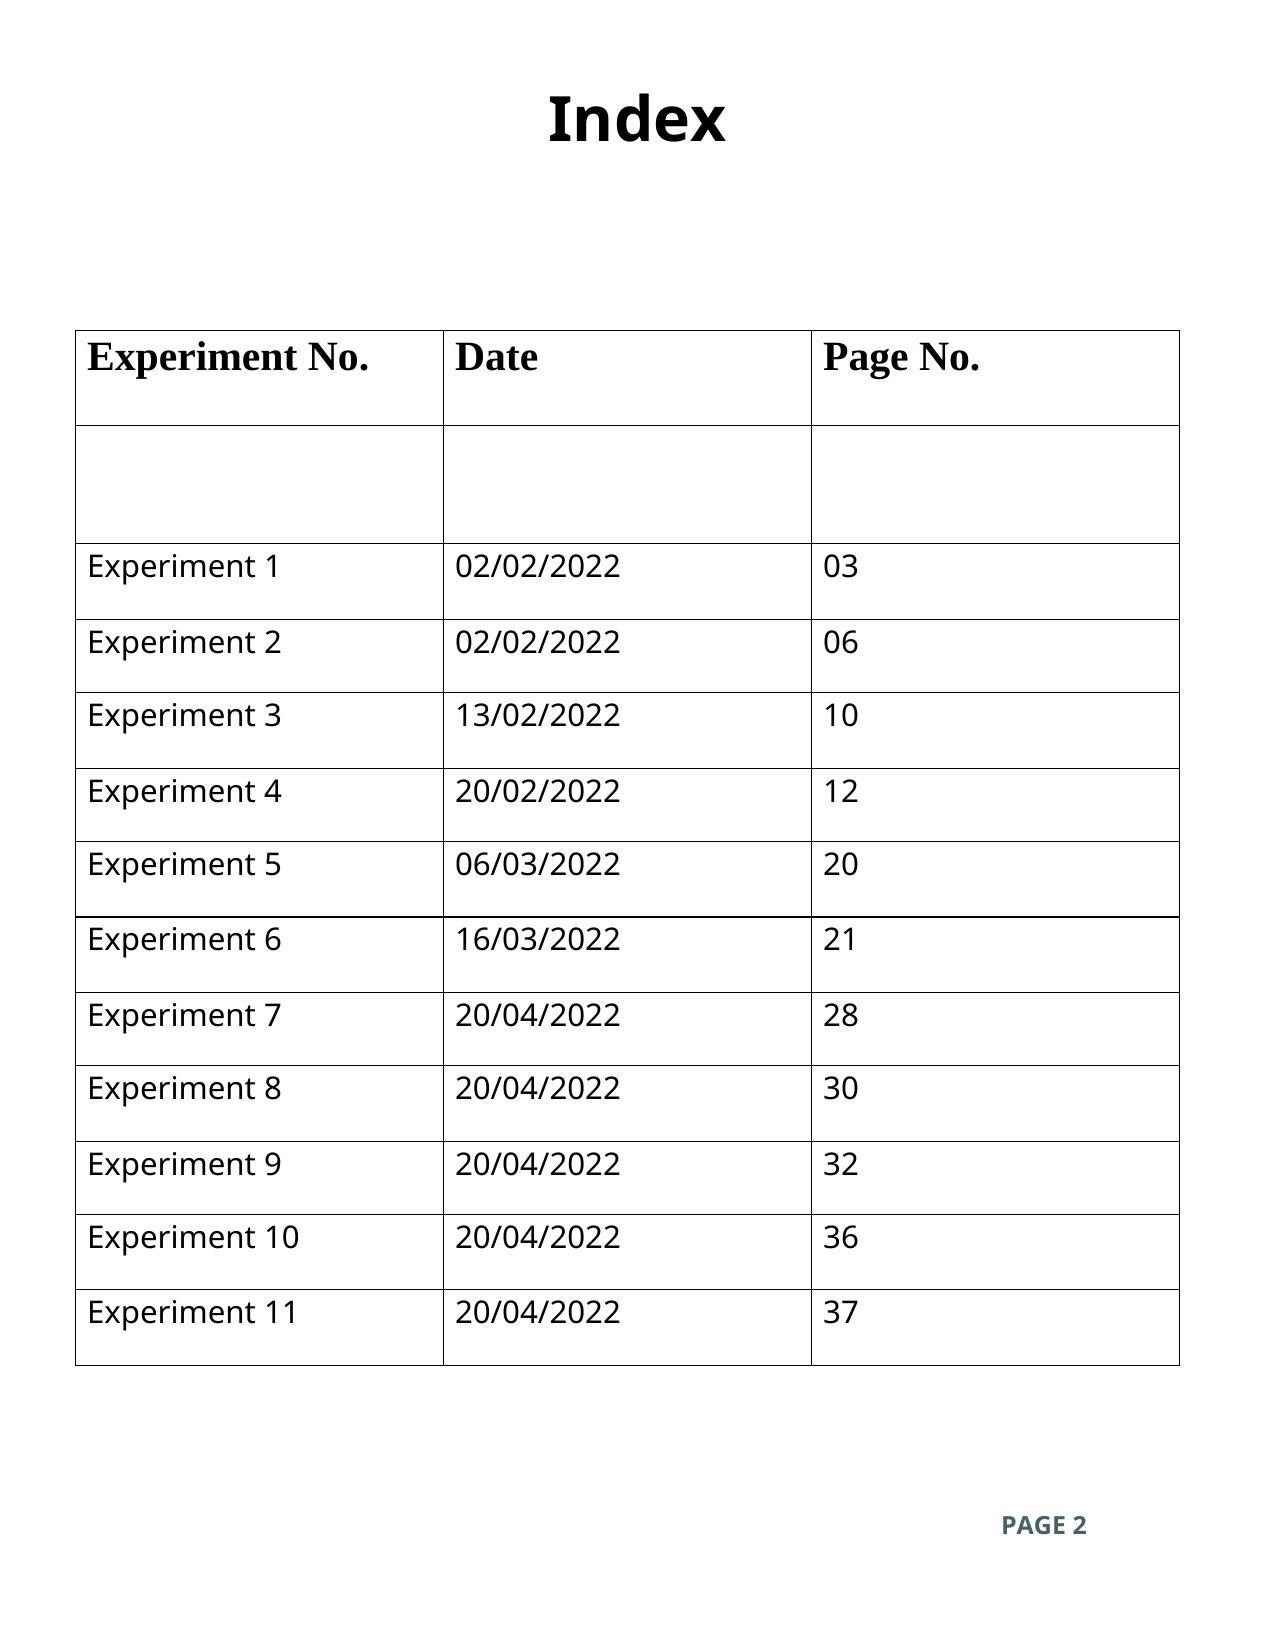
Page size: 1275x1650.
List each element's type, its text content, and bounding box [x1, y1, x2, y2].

table_cell 37 [812, 1290, 1179, 1365]
table_cell Experiment 1 [76, 544, 443, 619]
table_cell 20/04/2022 [444, 1066, 811, 1141]
table_cell Experiment 9 [76, 1142, 443, 1214]
table_cell 13/02/2022 [444, 693, 811, 767]
table_cell 28 [812, 993, 1179, 1065]
table_cell 02/02/2022 [444, 620, 811, 692]
table_cell Experiment 4 [76, 769, 443, 841]
table_cell Experiment 6 [76, 918, 443, 992]
table_cell Experiment 10 [76, 1215, 443, 1289]
table_cell Experiment 3 [76, 693, 443, 767]
table_cell 32 [812, 1142, 1179, 1214]
table_cell 20/04/2022 [444, 1290, 811, 1365]
table_cell 06/03/2022 [444, 842, 811, 916]
table_cell 21 [812, 918, 1179, 992]
table_header Experiment No. [76, 331, 443, 424]
table_cell [444, 426, 811, 543]
table_header Page No. [812, 331, 1179, 424]
table_cell Experiment 2 [76, 620, 443, 692]
table_cell 02/02/2022 [444, 544, 811, 619]
table_cell 20/02/2022 [444, 769, 811, 841]
table_cell 36 [812, 1215, 1179, 1289]
table_header Date [444, 331, 811, 424]
table_cell Experiment 5 [76, 842, 443, 916]
table_cell 20/04/2022 [444, 993, 811, 1065]
table_cell 20 [812, 842, 1179, 916]
text Index [75, 75, 1200, 160]
table_cell [76, 426, 443, 543]
table_cell 30 [812, 1066, 1179, 1141]
table_cell 20/04/2022 [444, 1215, 811, 1289]
table_cell 20/04/2022 [444, 1142, 811, 1214]
table_cell [812, 426, 1179, 543]
table_cell 03 [812, 544, 1179, 619]
table_cell Experiment 8 [76, 1066, 443, 1141]
table_cell 06 [812, 620, 1179, 692]
table_cell Experiment 11 [76, 1290, 443, 1365]
table_cell 10 [812, 693, 1179, 767]
table_cell 16/03/2022 [444, 918, 811, 992]
table_cell 12 [812, 769, 1179, 841]
table_cell Experiment 7 [76, 993, 443, 1065]
